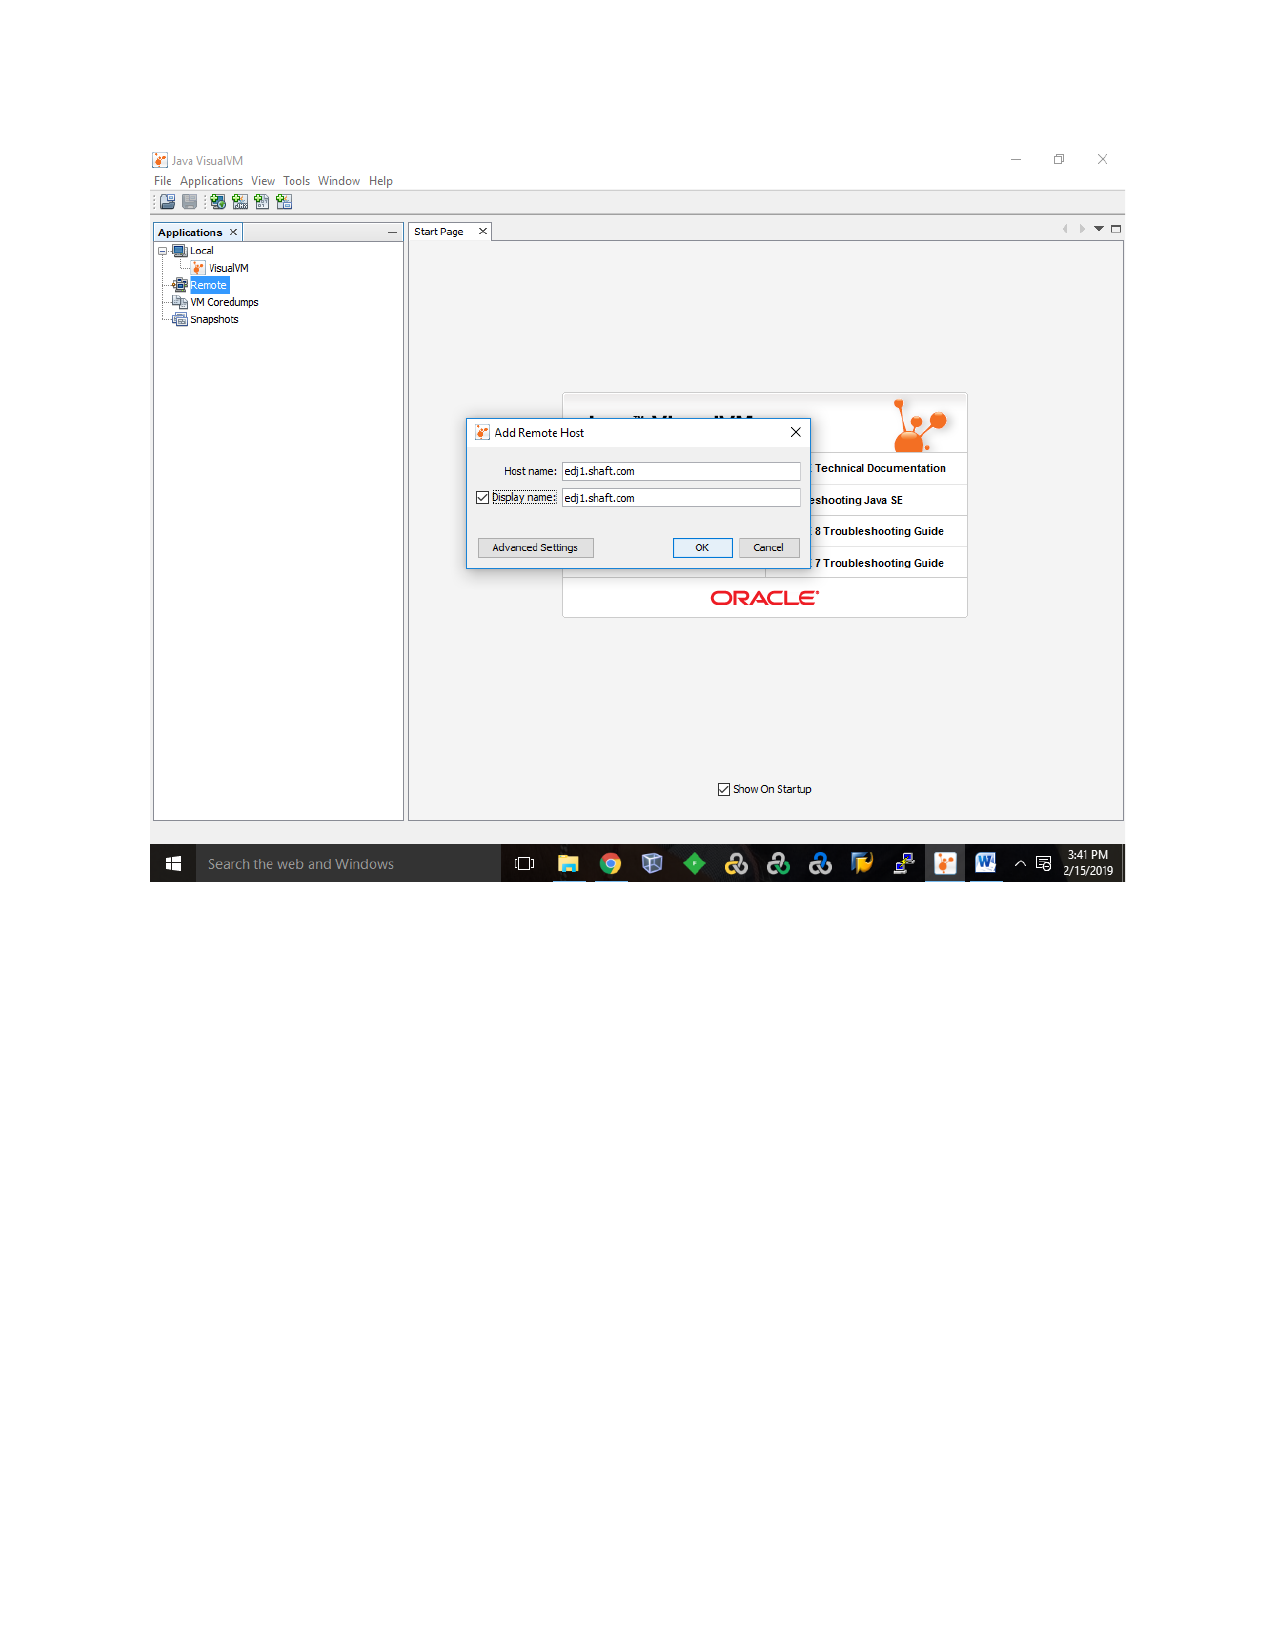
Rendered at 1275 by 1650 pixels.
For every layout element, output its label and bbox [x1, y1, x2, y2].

picture [150, 150, 1125, 882]
